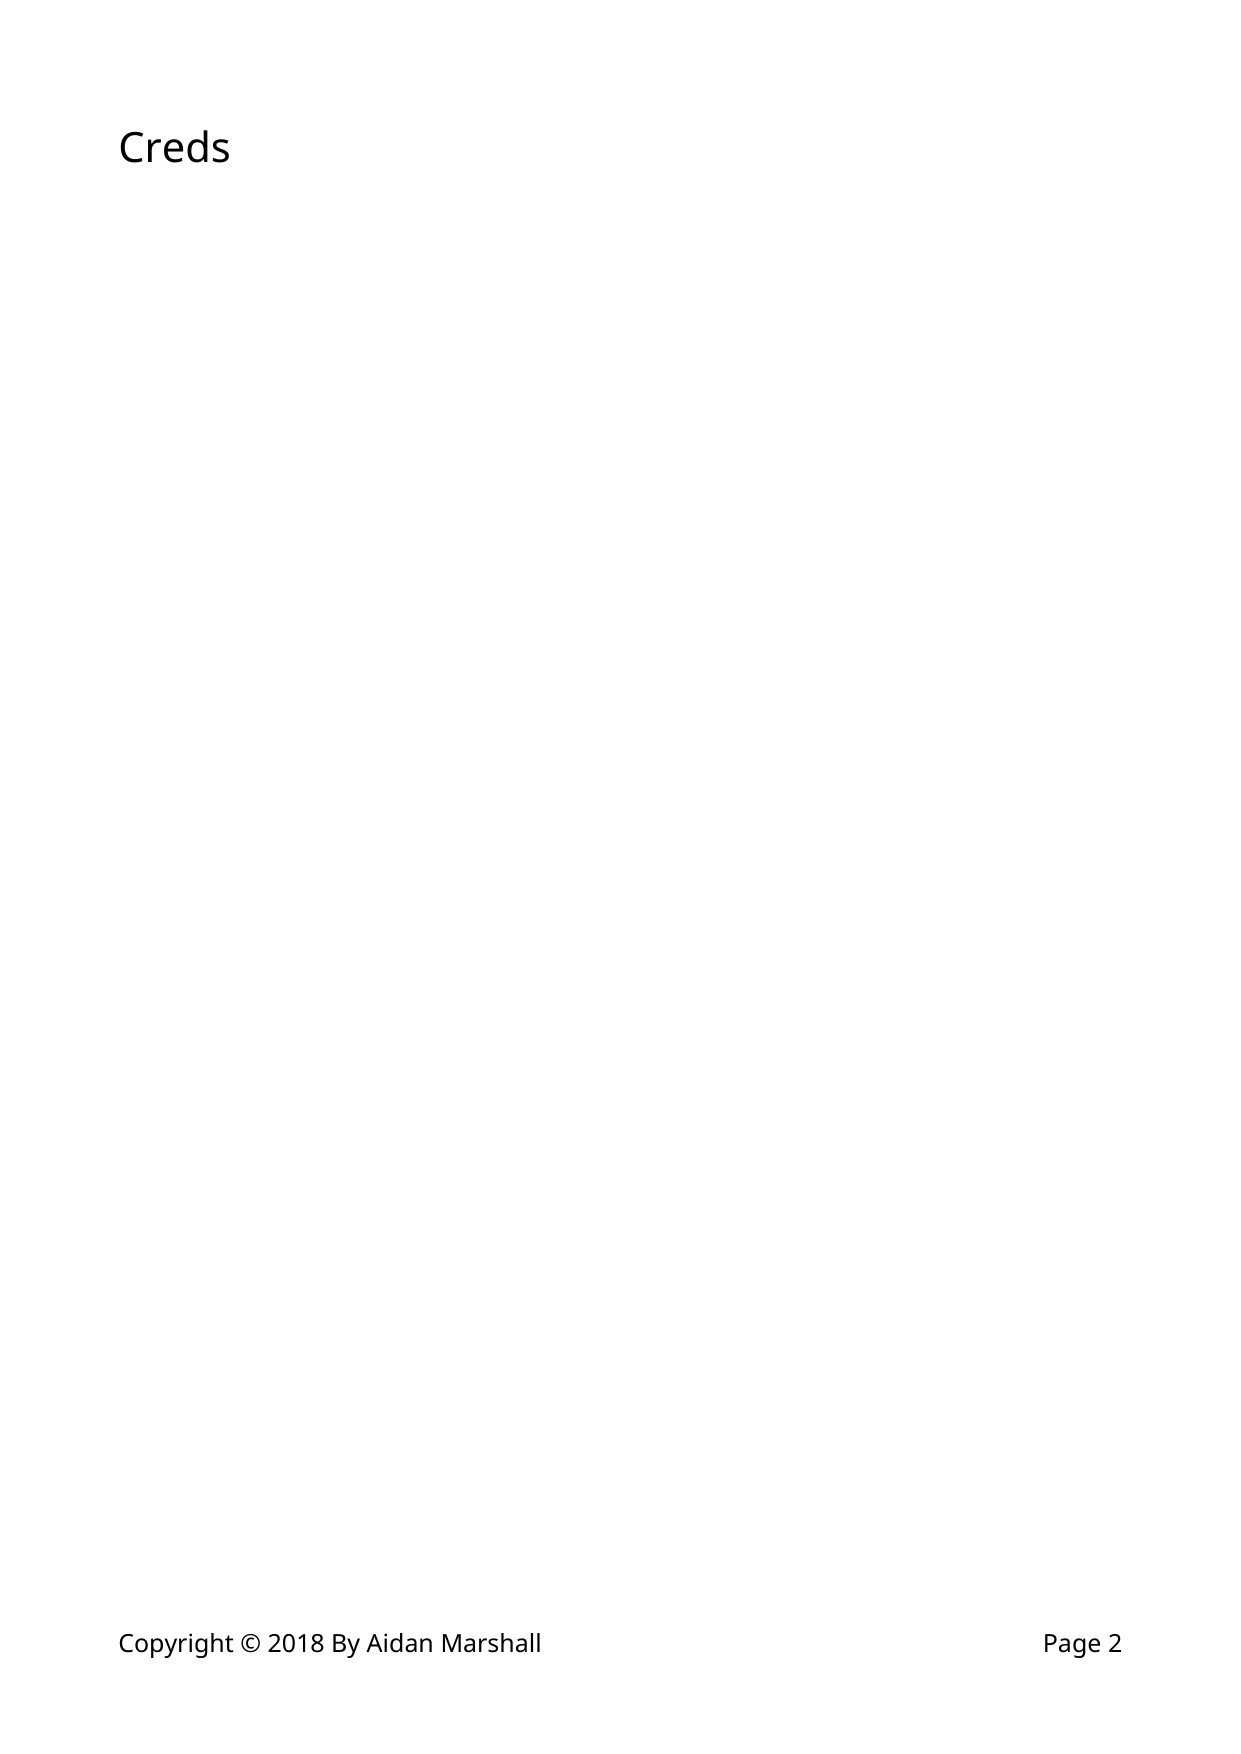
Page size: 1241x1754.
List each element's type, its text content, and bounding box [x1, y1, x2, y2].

subtitle Creds [118, 118, 1122, 175]
